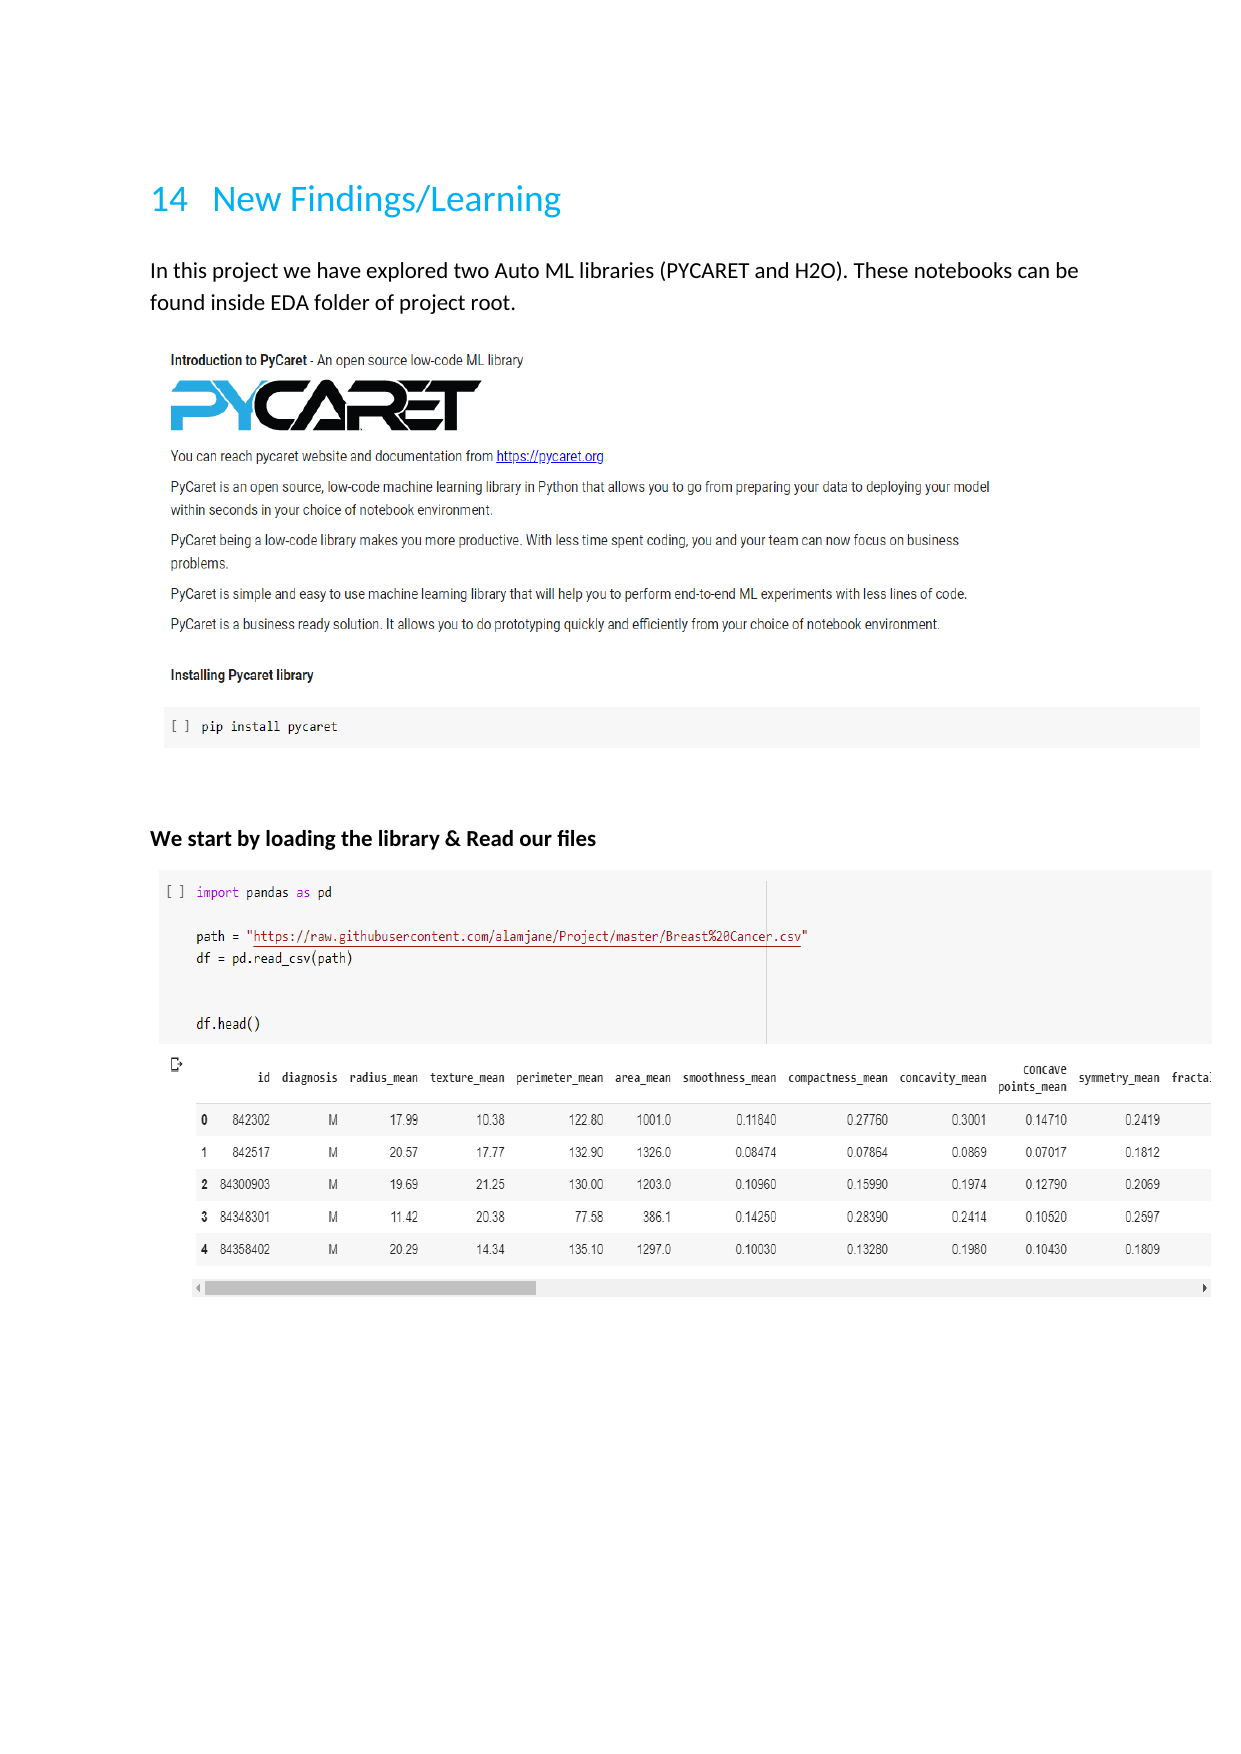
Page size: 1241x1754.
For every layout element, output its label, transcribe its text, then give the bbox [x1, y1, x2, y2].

picture [150, 341, 1200, 748]
subtitle New Findings/Learning [150, 175, 1090, 221]
picture [150, 856, 1214, 1313]
text In this project we have explored two Auto ML libraries (PYCARET and H2O). These notebooks can be found inside EDA folder of project root. [150, 256, 1090, 316]
text We start by loading the library & Read our files [150, 824, 1090, 856]
